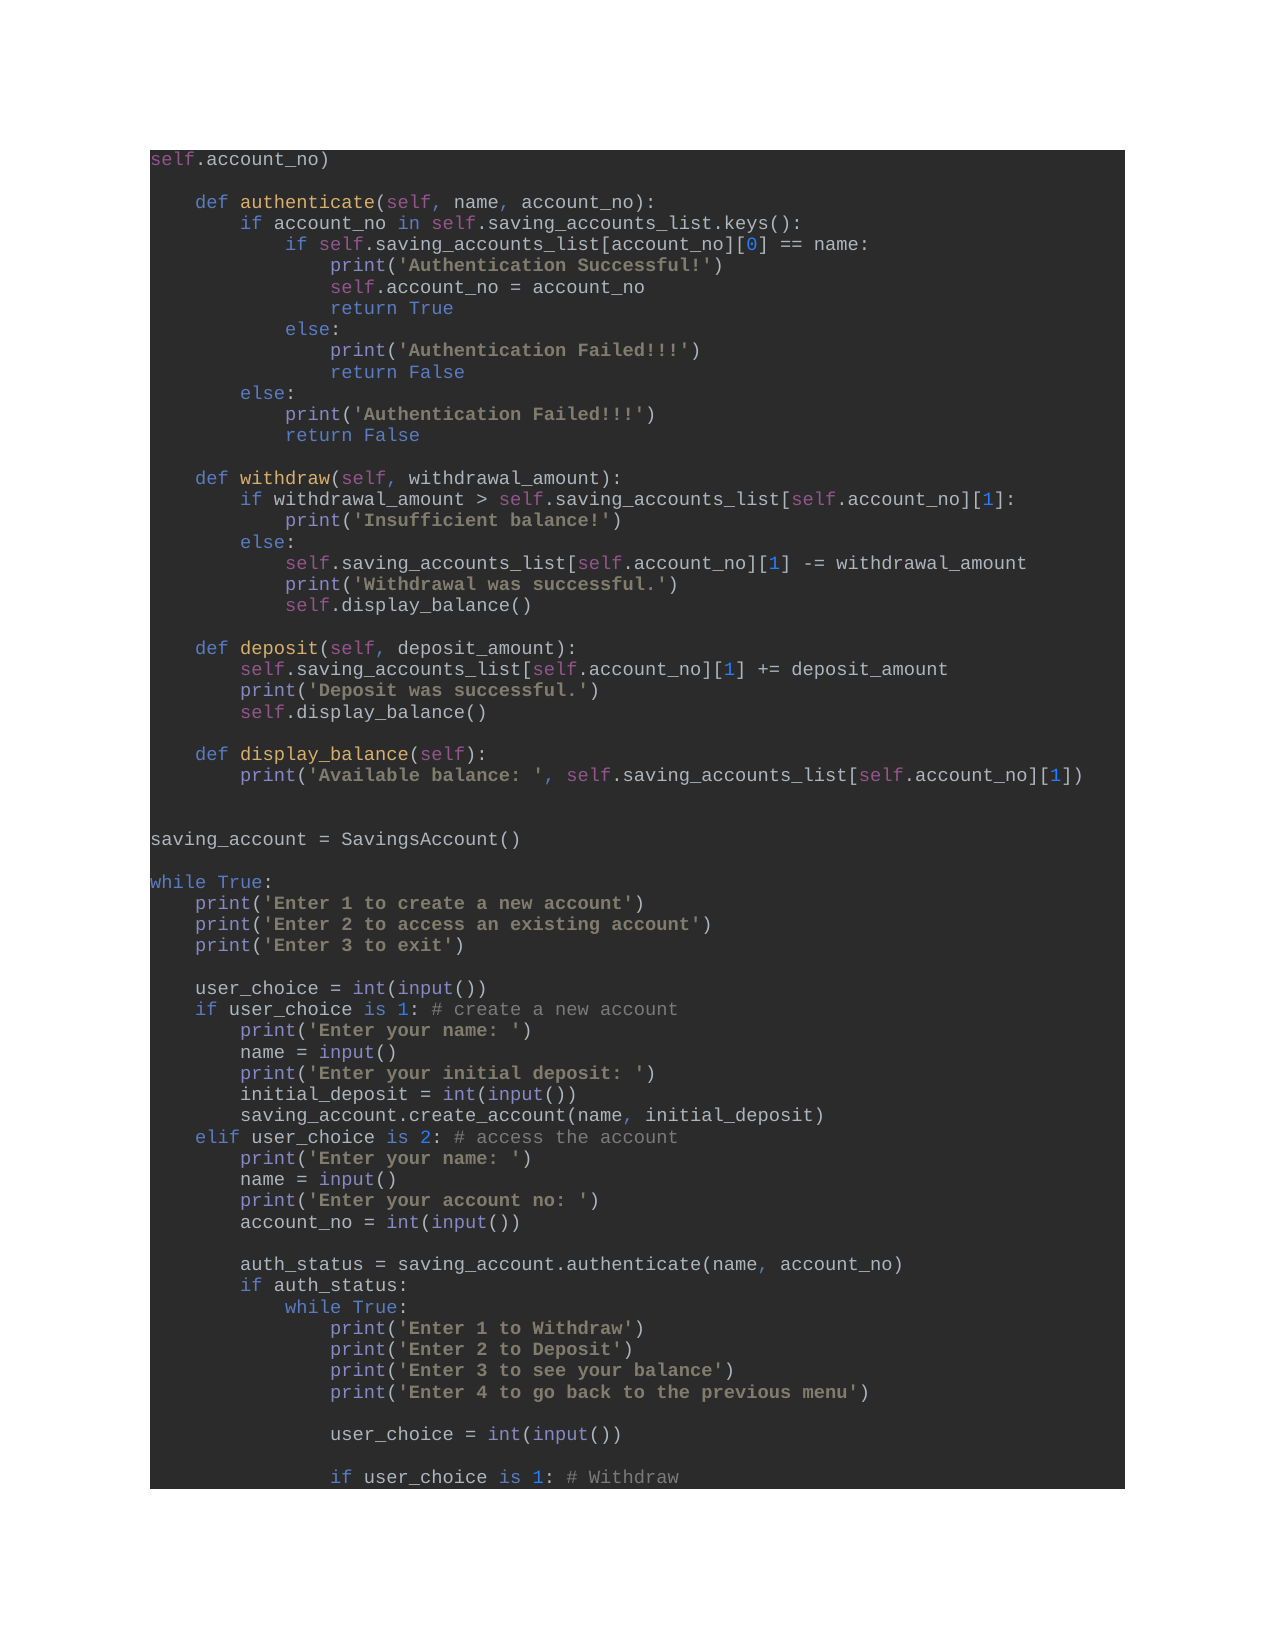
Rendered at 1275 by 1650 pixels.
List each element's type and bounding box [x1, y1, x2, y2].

text [150, 150, 1125, 1489]
